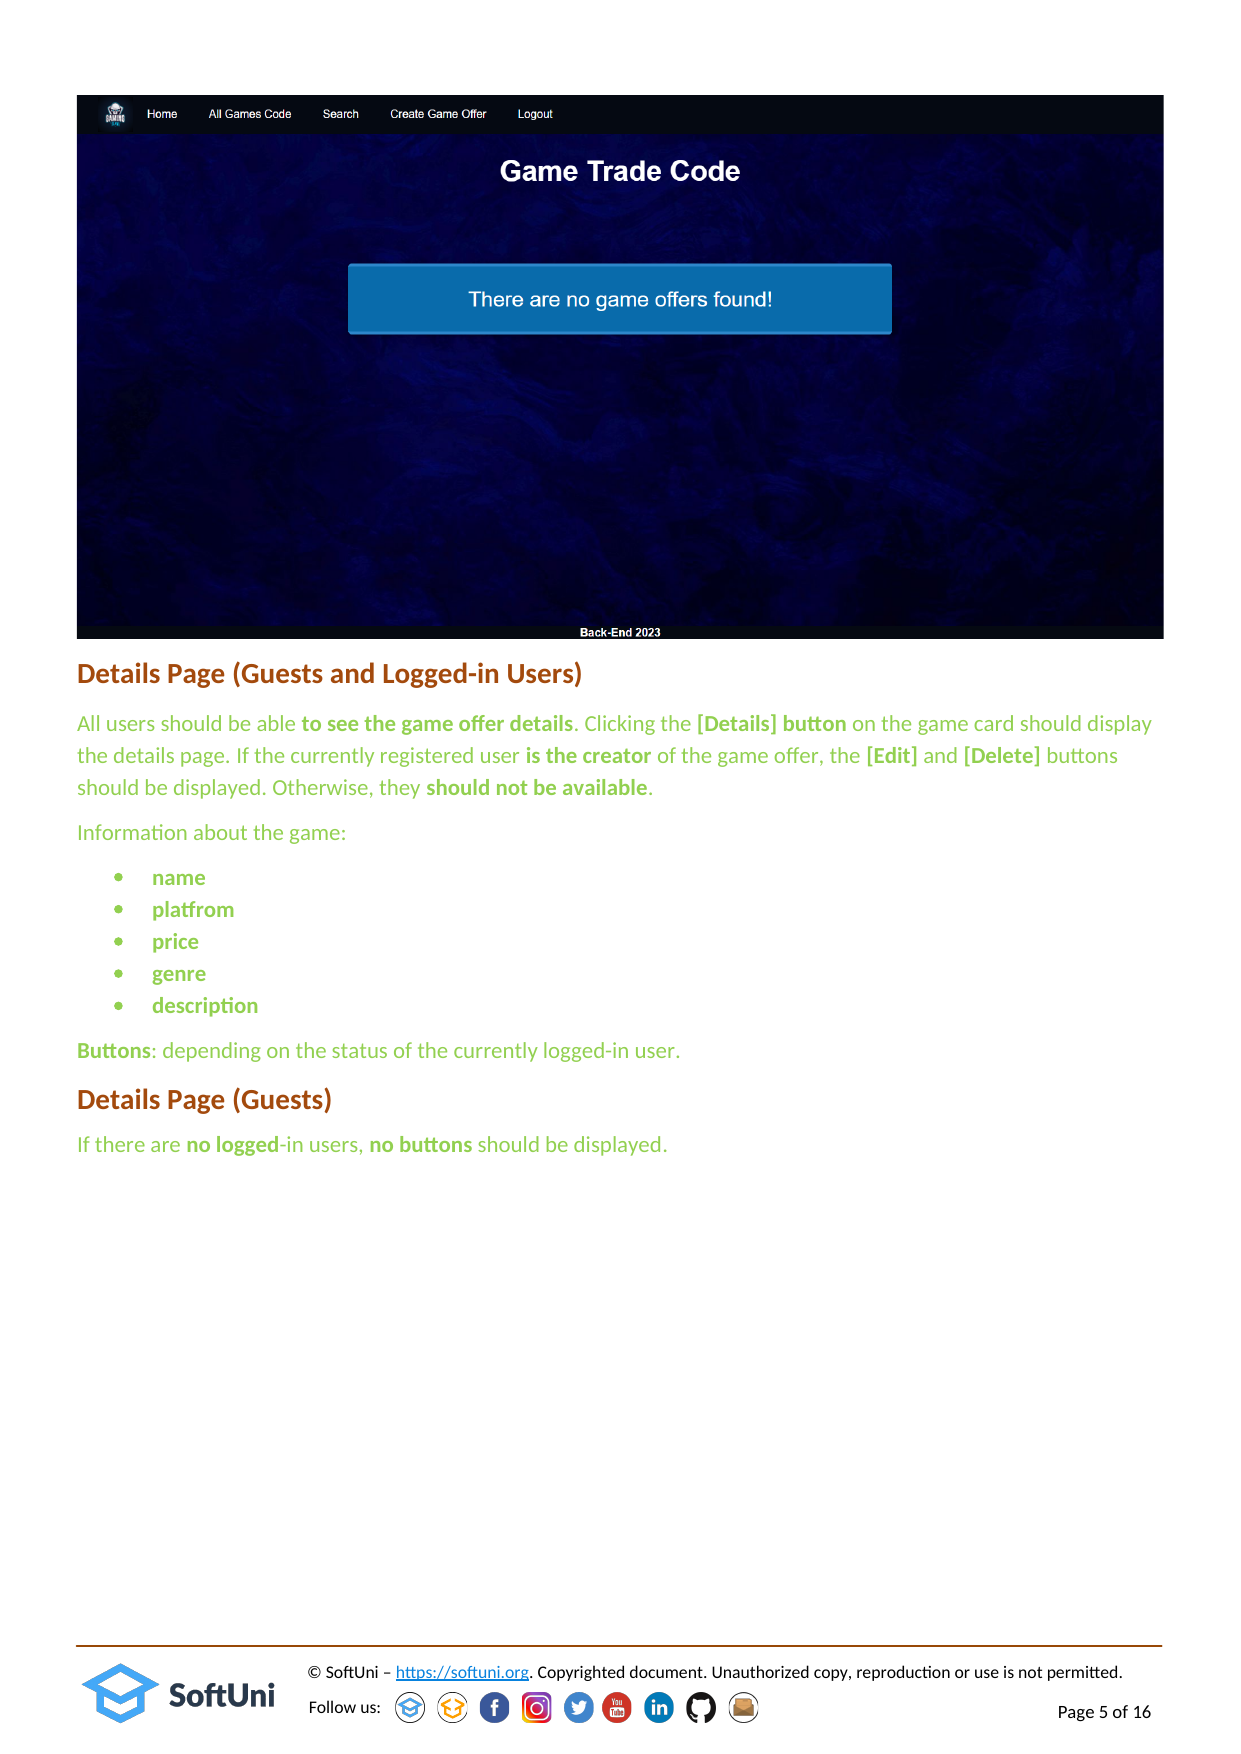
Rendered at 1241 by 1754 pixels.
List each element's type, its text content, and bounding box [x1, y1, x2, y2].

picture [479, 1692, 510, 1723]
picture [686, 1692, 716, 1723]
subtitle Details Page (Guests) [77, 1081, 1163, 1117]
text If there are no logged-in users, no buttons should be displayed. [77, 1130, 1163, 1158]
text Information about the game: [77, 818, 1163, 846]
picture [564, 1692, 594, 1723]
picture [76, 95, 1164, 639]
list genre [114, 959, 1163, 987]
picture [437, 1692, 468, 1723]
picture [602, 1692, 632, 1723]
list platfrom [114, 895, 1163, 923]
text All users should be able to see the game offer details. Clicking the [Details] button on the game card should display the details page. If the currently registered user is the creator of the game offer, the [Edit] and [Delete] buttons should be displayed. Otherwise, they should not be available. [77, 709, 1163, 801]
text Buttons: depending on the status of the currently logged-in user. [77, 1036, 1163, 1064]
picture [728, 1692, 759, 1723]
picture [522, 1692, 552, 1723]
picture [658, 1705, 667, 1714]
picture [395, 1692, 425, 1723]
list description [114, 992, 1163, 1019]
picture [665, 1714, 674, 1723]
list price [114, 927, 1163, 955]
picture [644, 1692, 653, 1701]
picture [644, 1714, 653, 1723]
list name [114, 863, 1163, 891]
picture [75, 1658, 281, 1729]
picture [665, 1692, 674, 1701]
text Details Page (Guests and Logged-in Users) [77, 656, 1163, 691]
